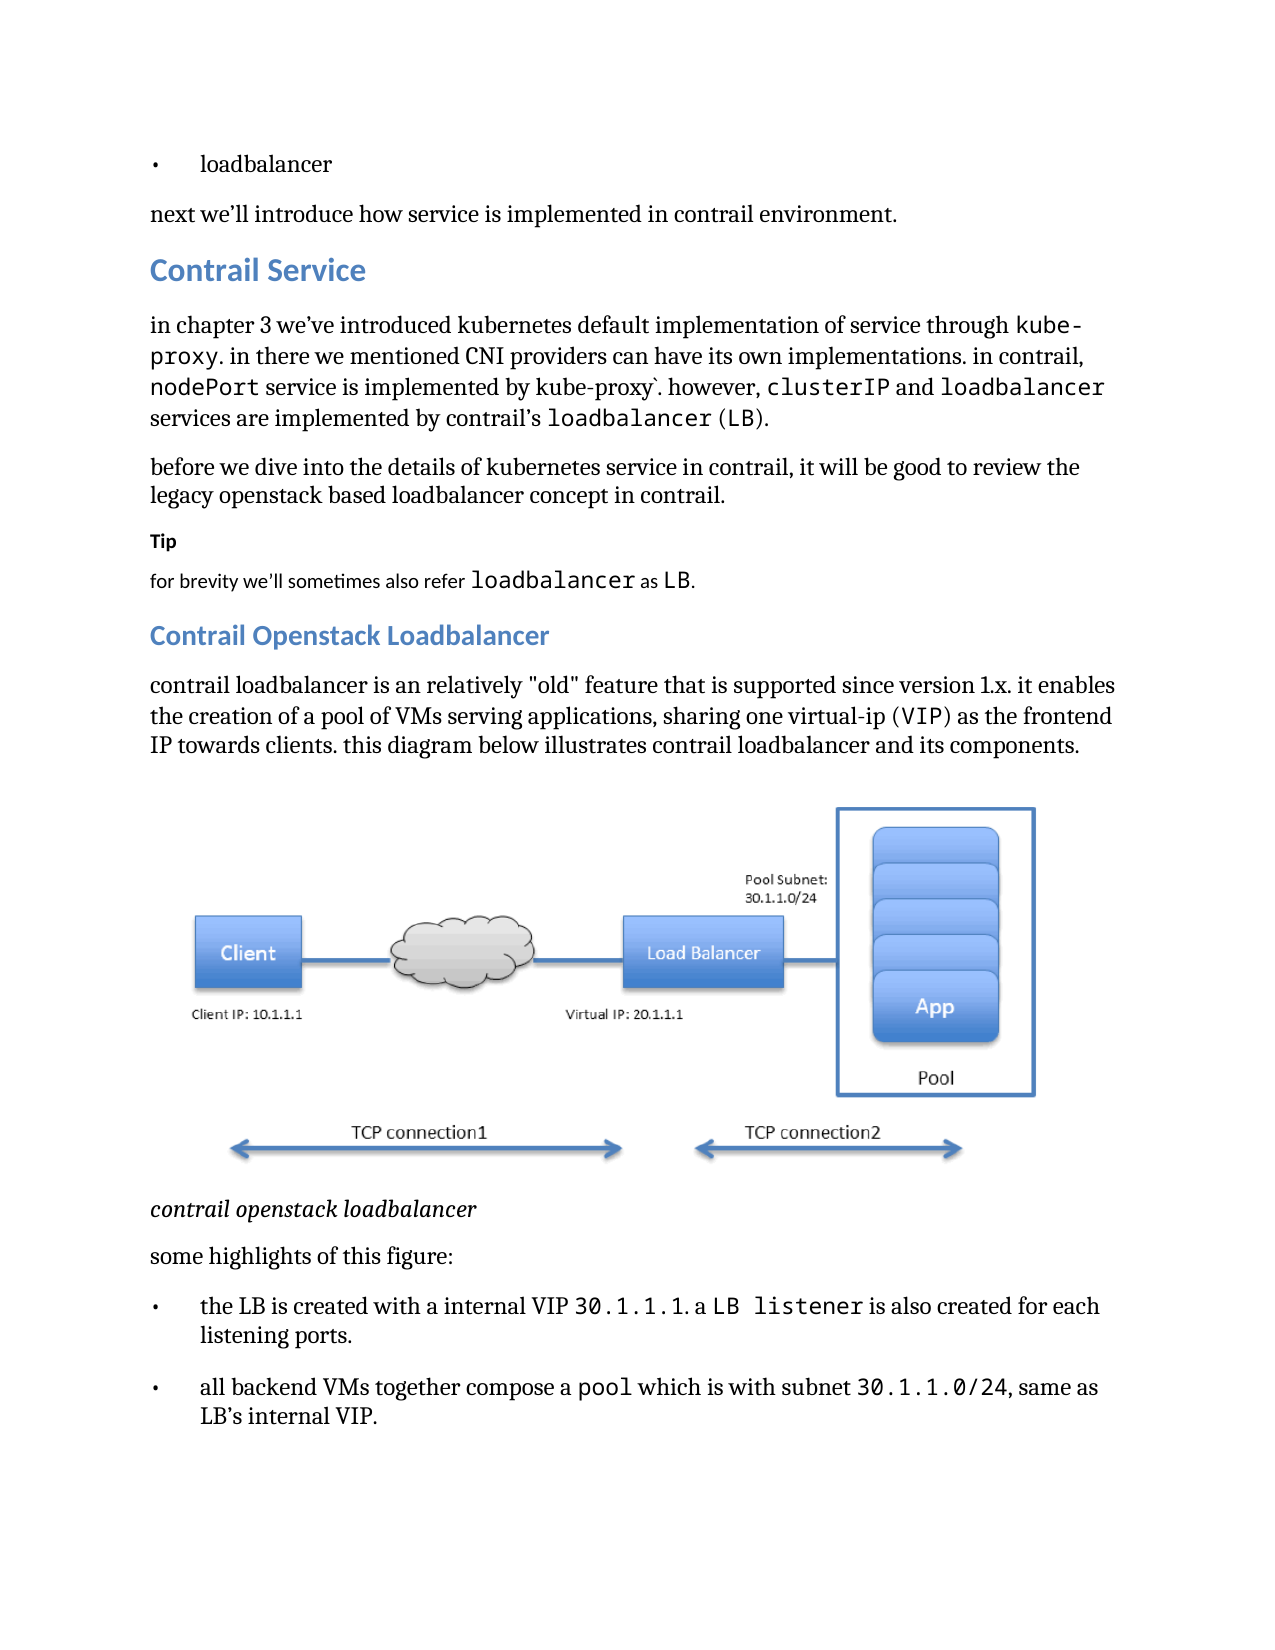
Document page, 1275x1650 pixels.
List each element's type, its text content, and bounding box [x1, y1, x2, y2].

text in chapter 3 we’ve introduced kubernetes default implementation of service through kube-proxy. in there we mentioned CNI providers can have its own implementations. in contrail, nodePort service is implemented by kube-proxy`. however, clusterIP and loadbalancer services are implemented by contrail’s loadbalancer (LB). [150, 309, 1125, 434]
text before we dive into the details of kubernetes service in contrail, it will be good to review the legacy openstack based loadbalancer concept in contrail. [150, 452, 1125, 510]
subtitle Contrail Openstack Loadbalancer [150, 617, 1125, 652]
text contrail openstack loadbalancer [150, 1195, 1125, 1223]
list loadbalancer [150, 150, 1125, 179]
text some highlights of this figure: [150, 1242, 1125, 1271]
subtitle Contrail Service [150, 249, 1125, 290]
list all backend VMs together compose a pool which is with subnet 30.1.1.0/24, same as LB’s internal VIP. [150, 1371, 1125, 1431]
text next we’ll introduce how service is implemented in contrail environment. [150, 199, 1125, 228]
list the LB is created with a internal VIP 30.1.1.1. a LB listener is also created for each listening ports. [150, 1290, 1125, 1350]
text Tip [150, 529, 1125, 554]
text for brevity we’ll sometimes also refer loadbalancer as LB. [150, 564, 1125, 596]
picture [168, 778, 1044, 1174]
text contrail loadbalancer is an relatively "old" feature that is supported since version 1.x. it enables the creation of a pool of VMs serving applications, sharing one virtual-ip (VIP) as the frontend IP towards clients. this diagram below illustrates contrail loadbalancer and its components. [150, 671, 1125, 760]
